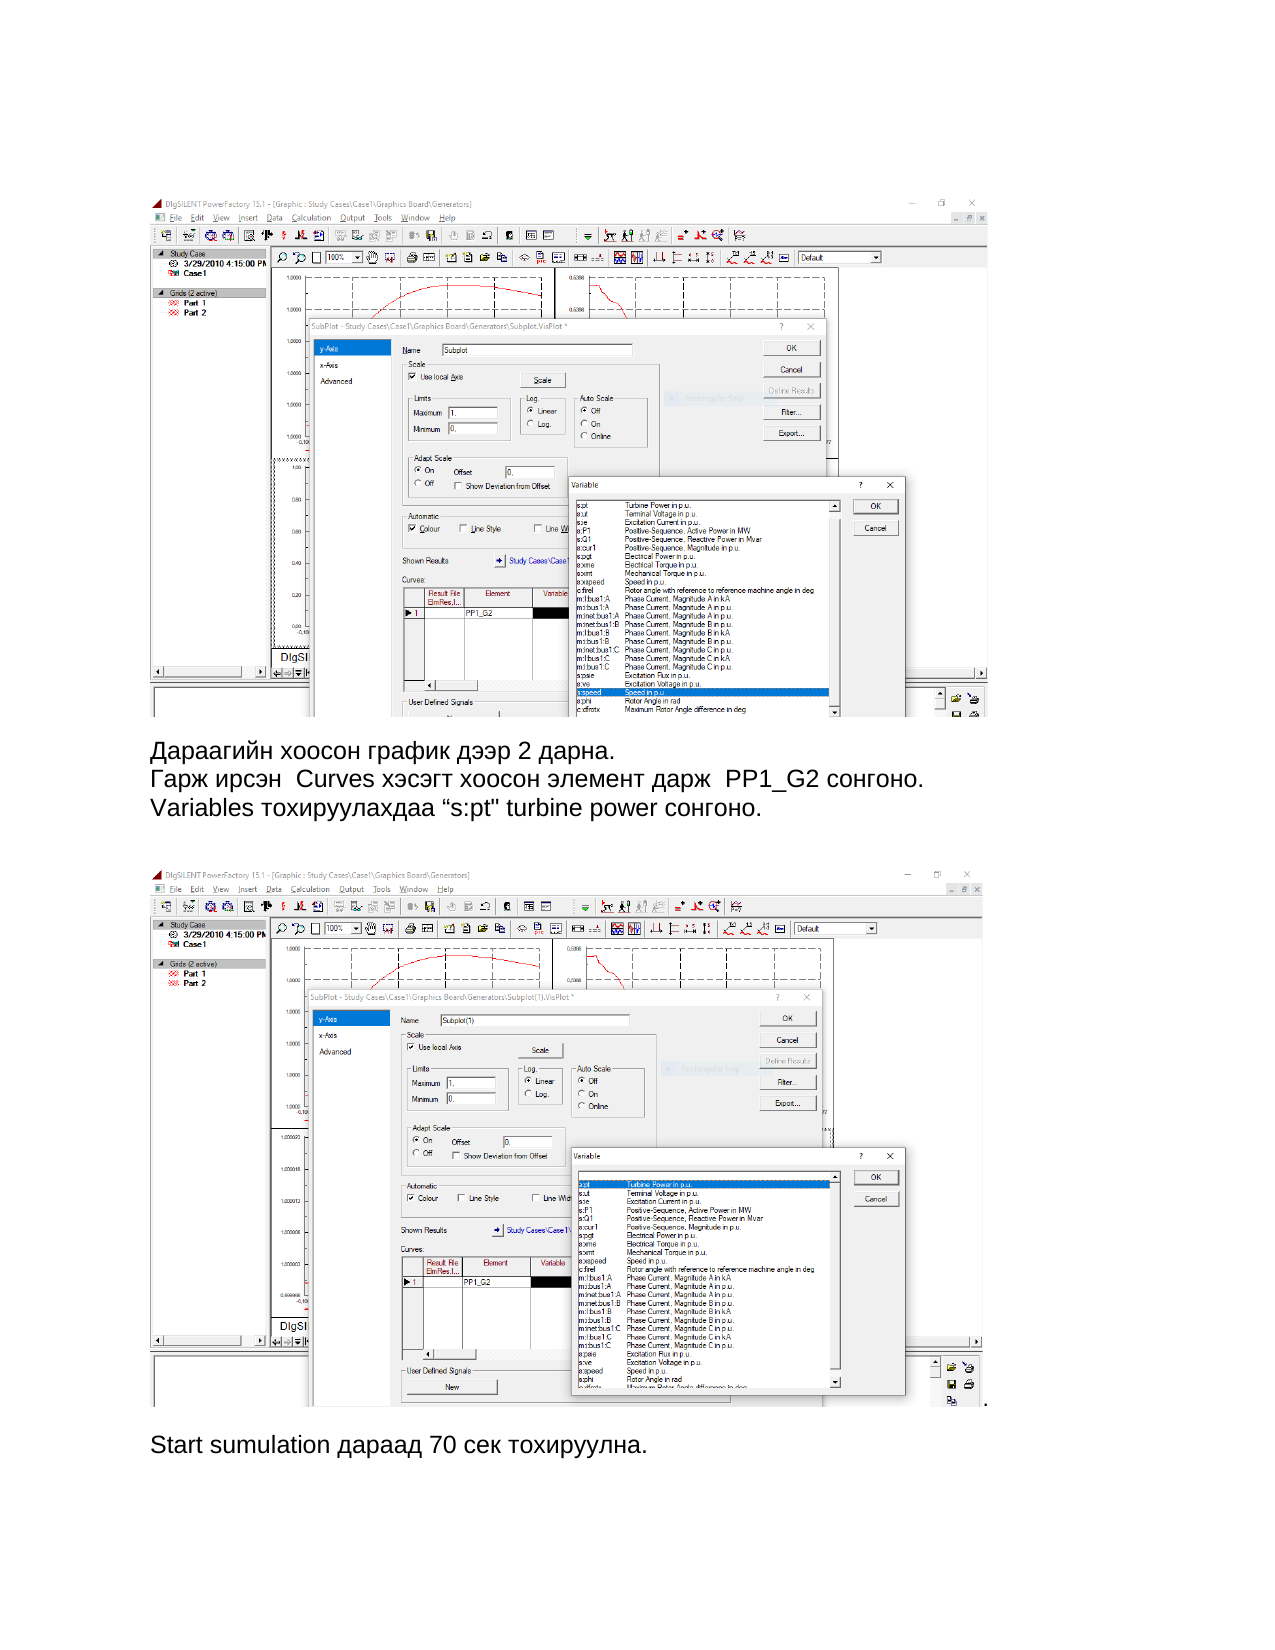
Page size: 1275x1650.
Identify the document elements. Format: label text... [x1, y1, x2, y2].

text Дараагийн хоосон график дээр 2 дарна. [150, 736, 1125, 764]
picture [150, 868, 983, 1407]
picture [150, 196, 988, 717]
text Start sumulation дараад 70 сек тохируулна. [150, 1430, 1125, 1459]
text Variables тохируулахдаа “s:pt" turbine power сонгоно. [150, 793, 1125, 822]
text Гарж ирсэн Curves хэсэгт хоосон элемент дарж PP1_G2 сонгоно. [150, 764, 1125, 793]
